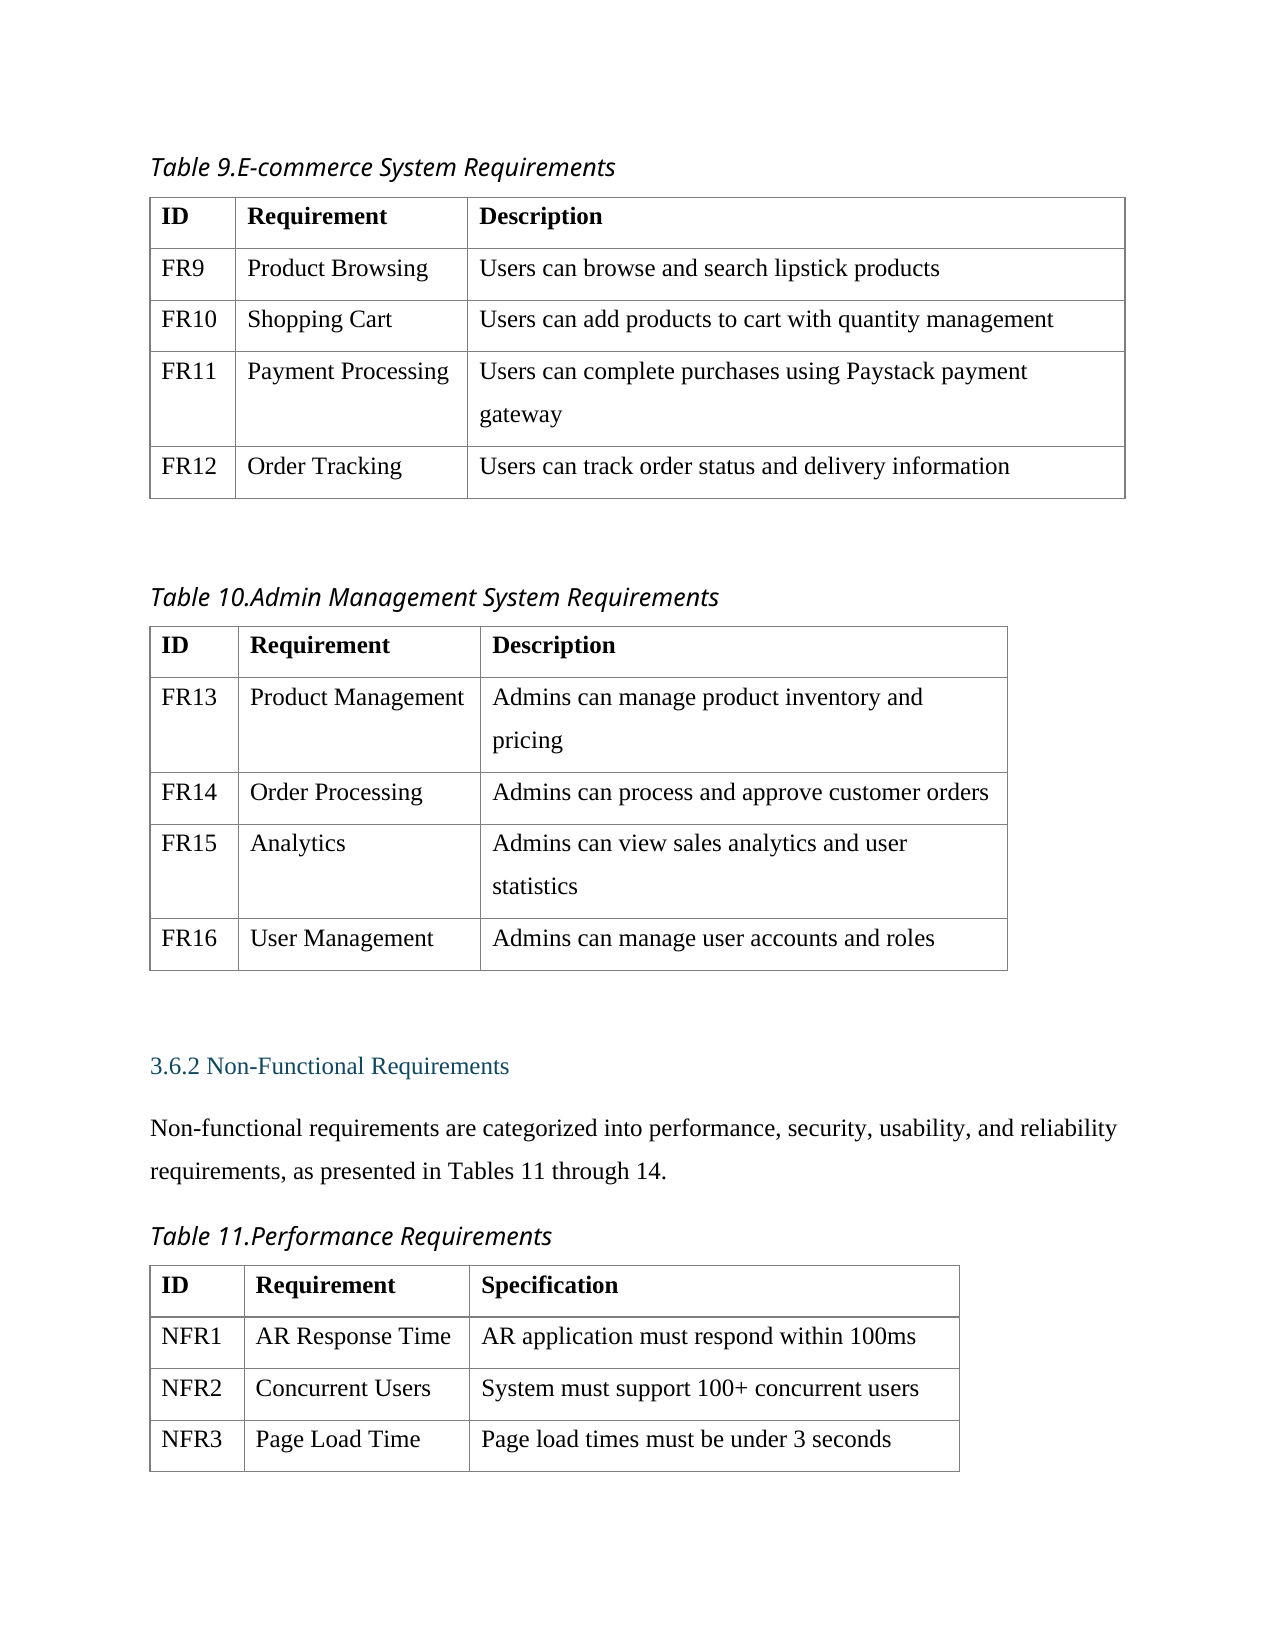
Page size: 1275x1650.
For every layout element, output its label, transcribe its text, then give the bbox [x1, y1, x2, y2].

table_cell Admins can manage user accounts and roles [481, 919, 1007, 970]
table_cell Users can browse and search lipstick products [468, 249, 1124, 300]
table_cell AR Response Time [245, 1318, 469, 1368]
table_cell Users can complete purchases using Paystack payment gateway [468, 352, 1124, 446]
table_cell FR11 [151, 352, 235, 446]
table_header ID [151, 198, 235, 248]
table_cell FR15 [151, 825, 238, 918]
table_cell FR12 [151, 447, 235, 497]
table_cell Users can track order status and delivery information [468, 447, 1124, 497]
subtitle 3.6.2 Non-Functional Requirements [150, 1051, 1125, 1080]
table_cell AR application must respond within 100ms [470, 1318, 959, 1368]
table_header Specification [470, 1266, 959, 1316]
table_header Requirement [239, 627, 480, 677]
table_header Description [481, 627, 1007, 677]
table_cell Analytics [239, 825, 480, 918]
table_cell FR10 [151, 301, 235, 351]
table_cell Admins can manage product inventory and pricing [481, 678, 1007, 772]
table_cell Order Tracking [236, 447, 467, 497]
table_cell Shopping Cart [236, 301, 467, 351]
table_cell Page Load Time [245, 1421, 469, 1471]
table_cell Admins can process and approve customer orders [481, 773, 1007, 823]
table_cell System must support 100+ concurrent users [470, 1369, 959, 1419]
table_cell User Management [239, 919, 480, 970]
table_cell Admins can view sales analytics and user statistics [481, 825, 1007, 918]
table_cell Concurrent Users [245, 1369, 469, 1419]
table_cell Users can add products to cart with quantity management [468, 301, 1124, 351]
table_cell FR9 [151, 249, 235, 300]
table_header Description [468, 198, 1124, 248]
table_cell Page load times must be under 3 seconds [470, 1421, 959, 1471]
table_cell FR13 [151, 678, 238, 772]
table_cell Order Processing [239, 773, 480, 823]
table_cell FR14 [151, 773, 238, 823]
table_header Requirement [245, 1266, 469, 1316]
table_cell NFR3 [151, 1421, 244, 1471]
table_header Requirement [236, 198, 467, 248]
table_cell NFR2 [151, 1369, 244, 1419]
table_cell NFR1 [151, 1318, 244, 1368]
table_header ID [151, 627, 238, 677]
table_header ID [151, 1266, 244, 1316]
text Non-functional requirements are categorized into performance, security, usability, and reliability requirements, as presented in Tables 11 through 14. [150, 1113, 1125, 1185]
table_cell FR16 [151, 919, 238, 970]
table_cell Product Browsing [236, 249, 467, 300]
table_cell Product Management [239, 678, 480, 772]
table_cell Payment Processing [236, 352, 467, 446]
